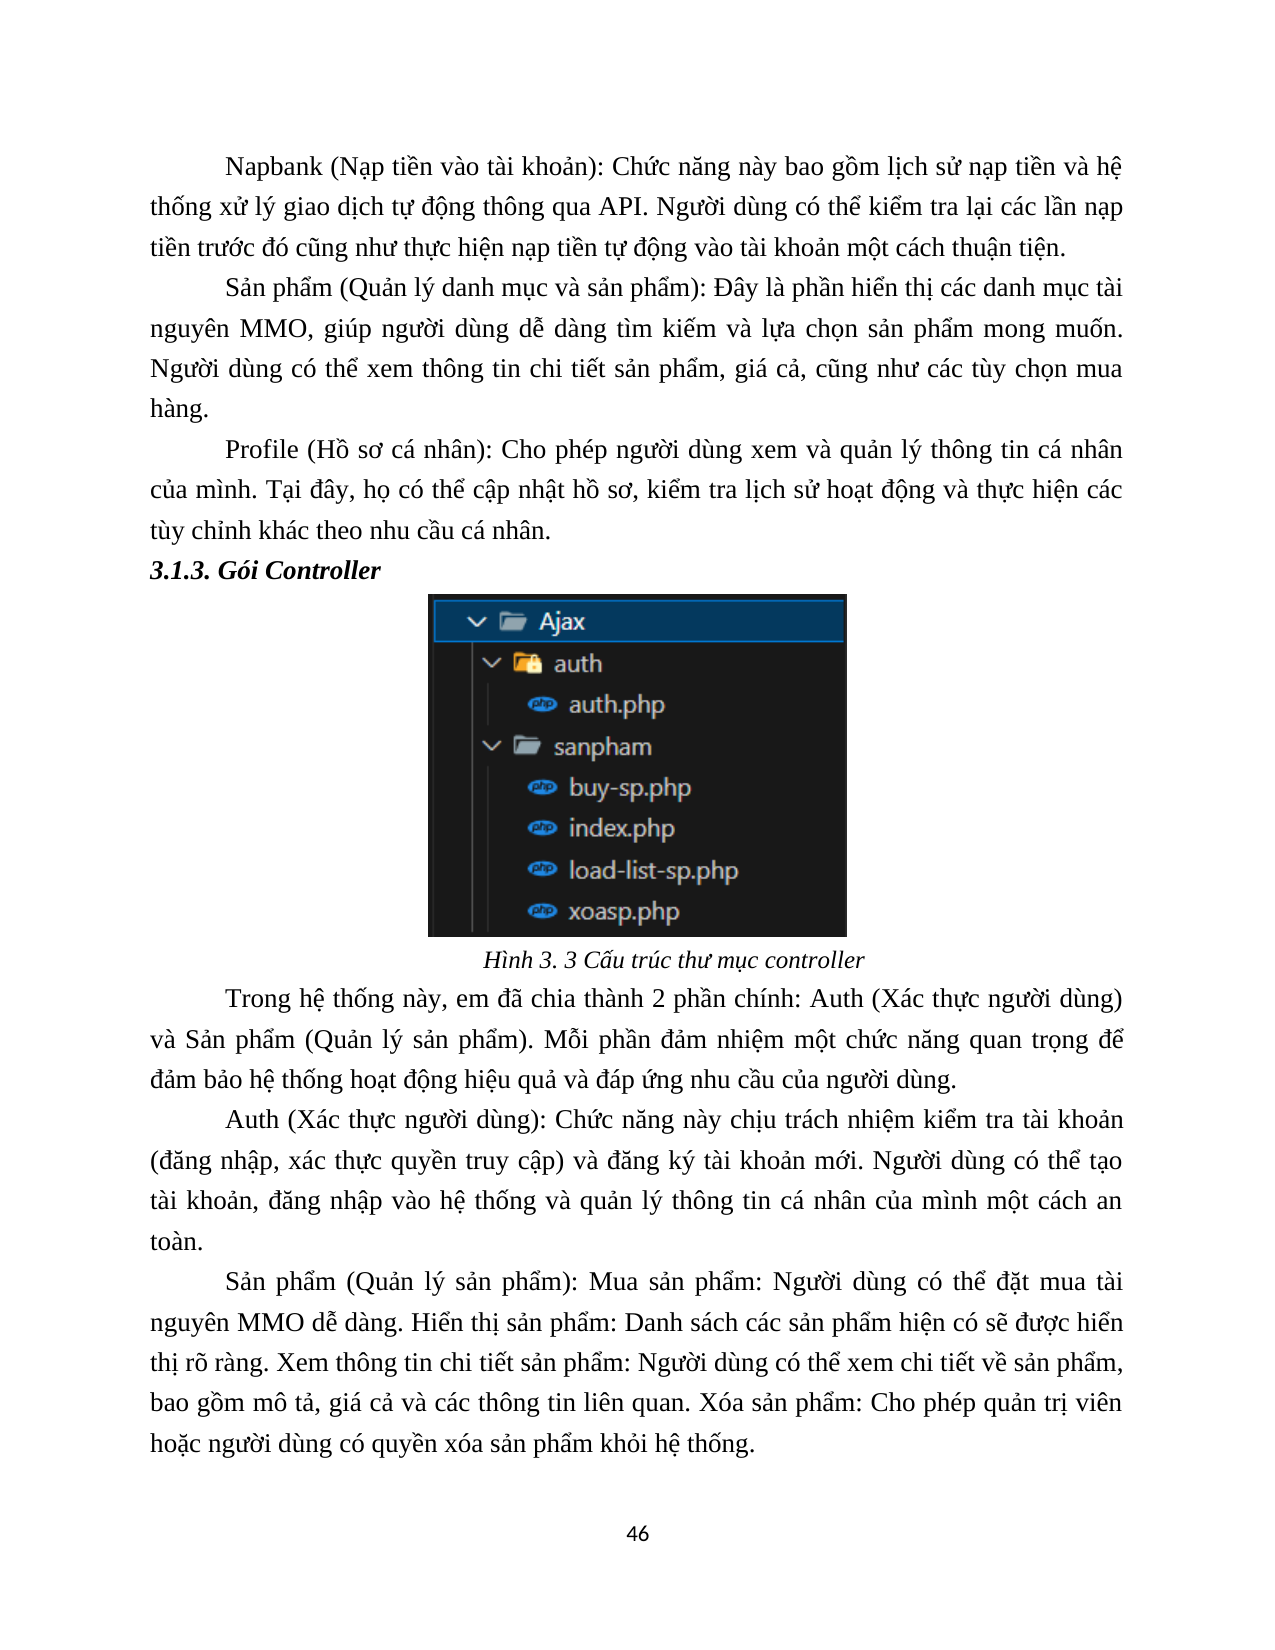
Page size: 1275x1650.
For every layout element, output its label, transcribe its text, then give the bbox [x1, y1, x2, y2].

picture [428, 594, 847, 937]
subtitle 3.1.3. Gói Controller [150, 554, 1125, 585]
text Profile (Hồ sơ cá nhân): Cho phép người dùng xem và quản lý thông tin cá nhân của mình. Tại đây, họ có thể cập nhật hồ sơ, kiểm tra lịch sử hoạt động và thực hiện các tùy chỉnh khác theo nhu cầu cá nhân. [150, 433, 1125, 545]
text Trong hệ thống này, em đã chia thành 2 phần chính: Auth (Xác thực người dùng) và Sản phẩm (Quản lý sản phẩm). Mỗi phần đảm nhiệm một chức năng quan trọng để đảm bảo hệ thống hoạt động hiệu quả và đáp ứng nhu cầu của người dùng. [150, 982, 1125, 1094]
text Auth (Xác thực người dùng): Chức năng này chịu trách nhiệm kiểm tra tài khoản (đăng nhập, xác thực quyền truy cập) và đăng ký tài khoản mới. Người dùng có thể tạo tài khoản, đăng nhập vào hệ thống và quản lý thông tin cá nhân của mình một cách an toàn. [150, 1104, 1125, 1256]
text Sản phẩm (Quản lý danh mục và sản phẩm): Đây là phần hiển thị các danh mục tài nguyên MMO, giúp người dùng dễ dàng tìm kiếm và lựa chọn sản phẩm mong muốn. Người dùng có thể xem thông tin chi tiết sản phẩm, giá cả, cũng như các tùy chọn mua hàng. [150, 271, 1125, 424]
text Hình 3. 3 Cấu trúc thư mục controller [150, 945, 1125, 974]
text Sản phẩm (Quản lý sản phẩm): Mua sản phẩm: Người dùng có thể đặt mua tài nguyên MMO dễ dàng. Hiển thị sản phẩm: Danh sách các sản phẩm hiện có sẽ được hiển thị rõ ràng. Xem thông tin chi tiết sản phẩm: Người dùng có thể xem chi tiết về sản phẩm, bao gồm mô tả, giá cả và các thông tin liên quan. Xóa sản phẩm: Cho phép quản trị viên hoặc người dùng có quyền xóa sản phẩm khỏi hệ thống. [150, 1265, 1125, 1458]
text Napbank (Nạp tiền vào tài khoản): Chức năng này bao gồm lịch sử nạp tiền và hệ thống xử lý giao dịch tự động thông qua API. Người dùng có thể kiểm tra lại các lần nạp tiền trước đó cũng như thực hiện nạp tiền tự động vào tài khoản một cách thuận tiện. [150, 150, 1125, 262]
